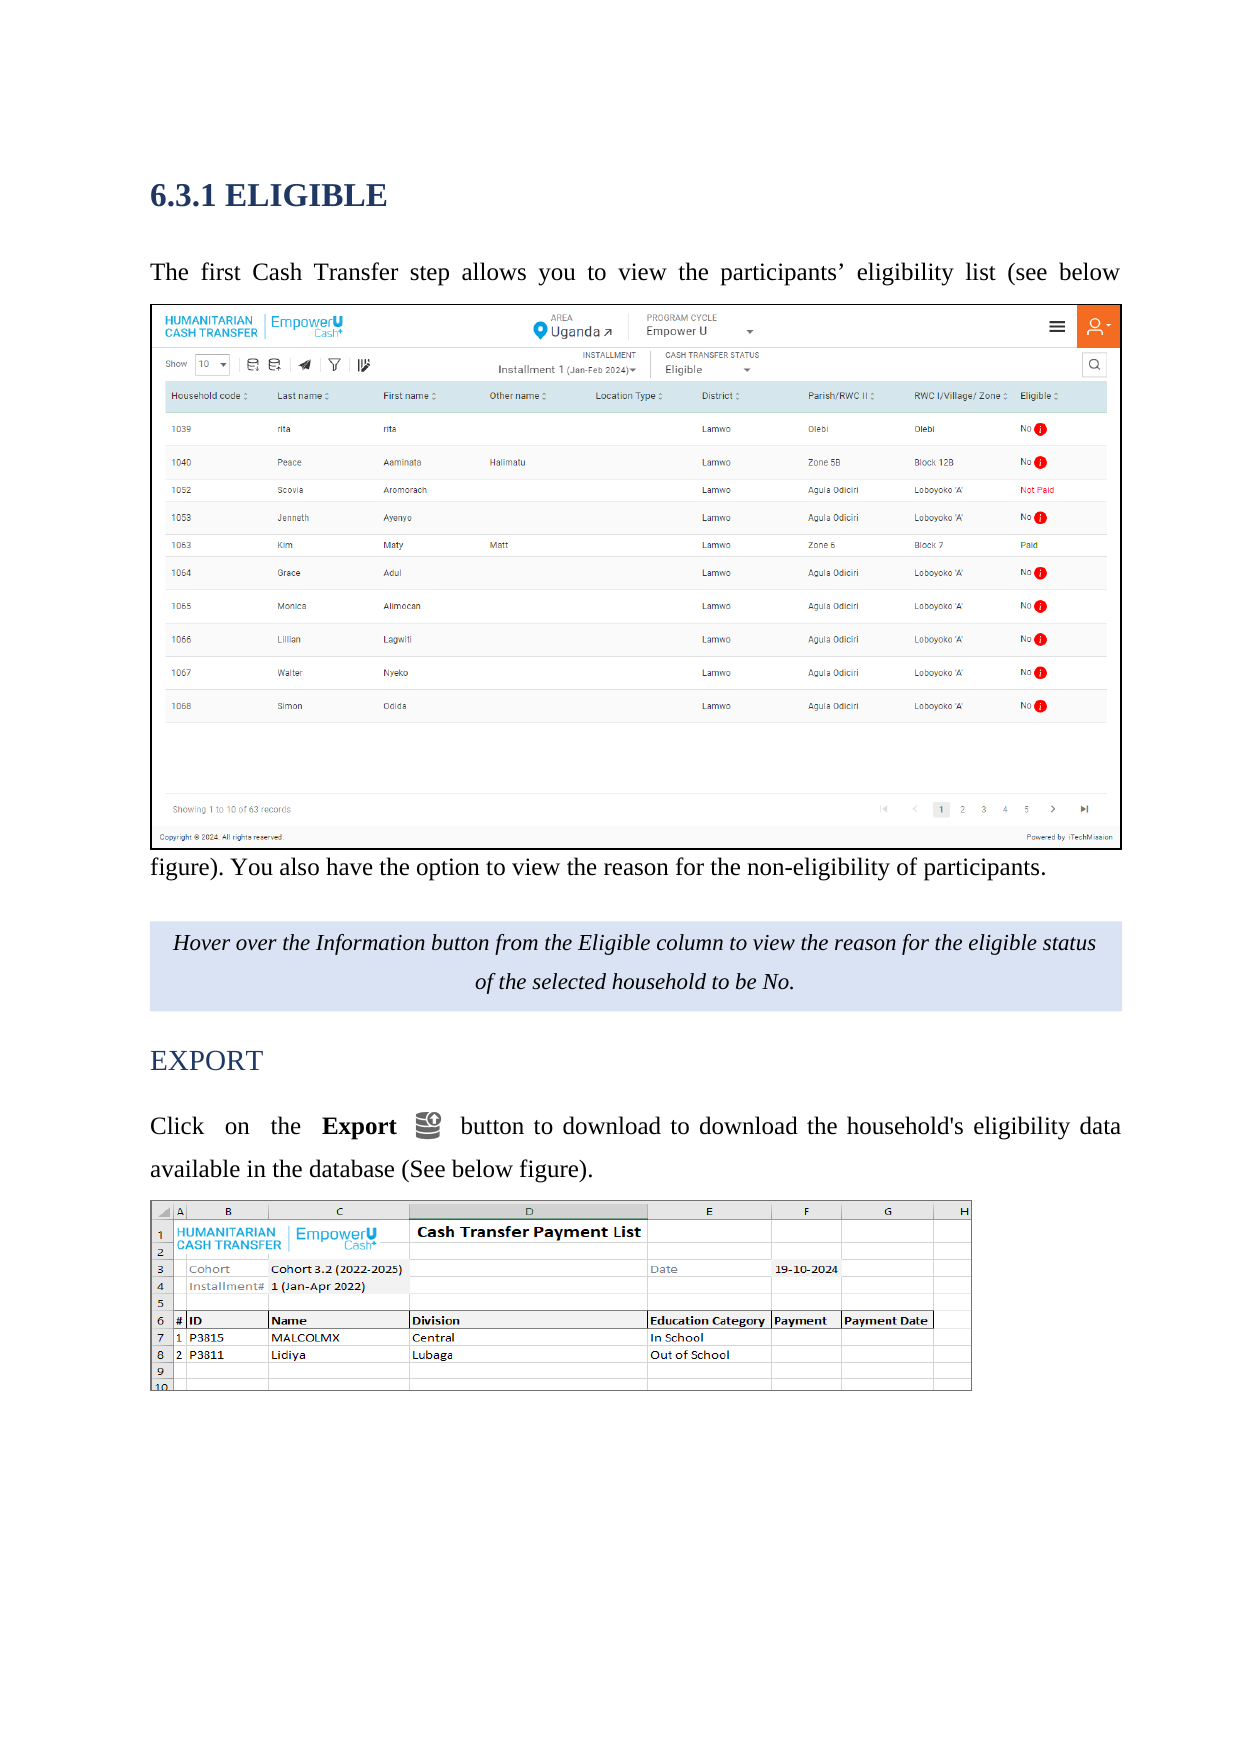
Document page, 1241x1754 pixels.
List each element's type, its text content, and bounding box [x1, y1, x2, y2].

picture [415, 1112, 442, 1140]
subtitle 6.3.1 ELIGIBLE [150, 175, 1122, 213]
subtitle EXPORT [150, 1043, 1122, 1076]
text Click on the Export button to download to download the household's eligibility data available in the database (See below figure). [150, 1111, 1122, 1183]
picture [152, 305, 1120, 848]
picture [152, 1201, 971, 1390]
text The first Cash Transfer step allows you to view the participants’ eligibility list (see below figure). You also have the option to view the reason for the non-eligibility of participants. [150, 257, 1122, 304]
text The first Cash Transfer step allows you to view the participants’ eligibility list (see below figure). You also have the option to view the reason for the non-eligibility of participants. [150, 850, 1122, 881]
